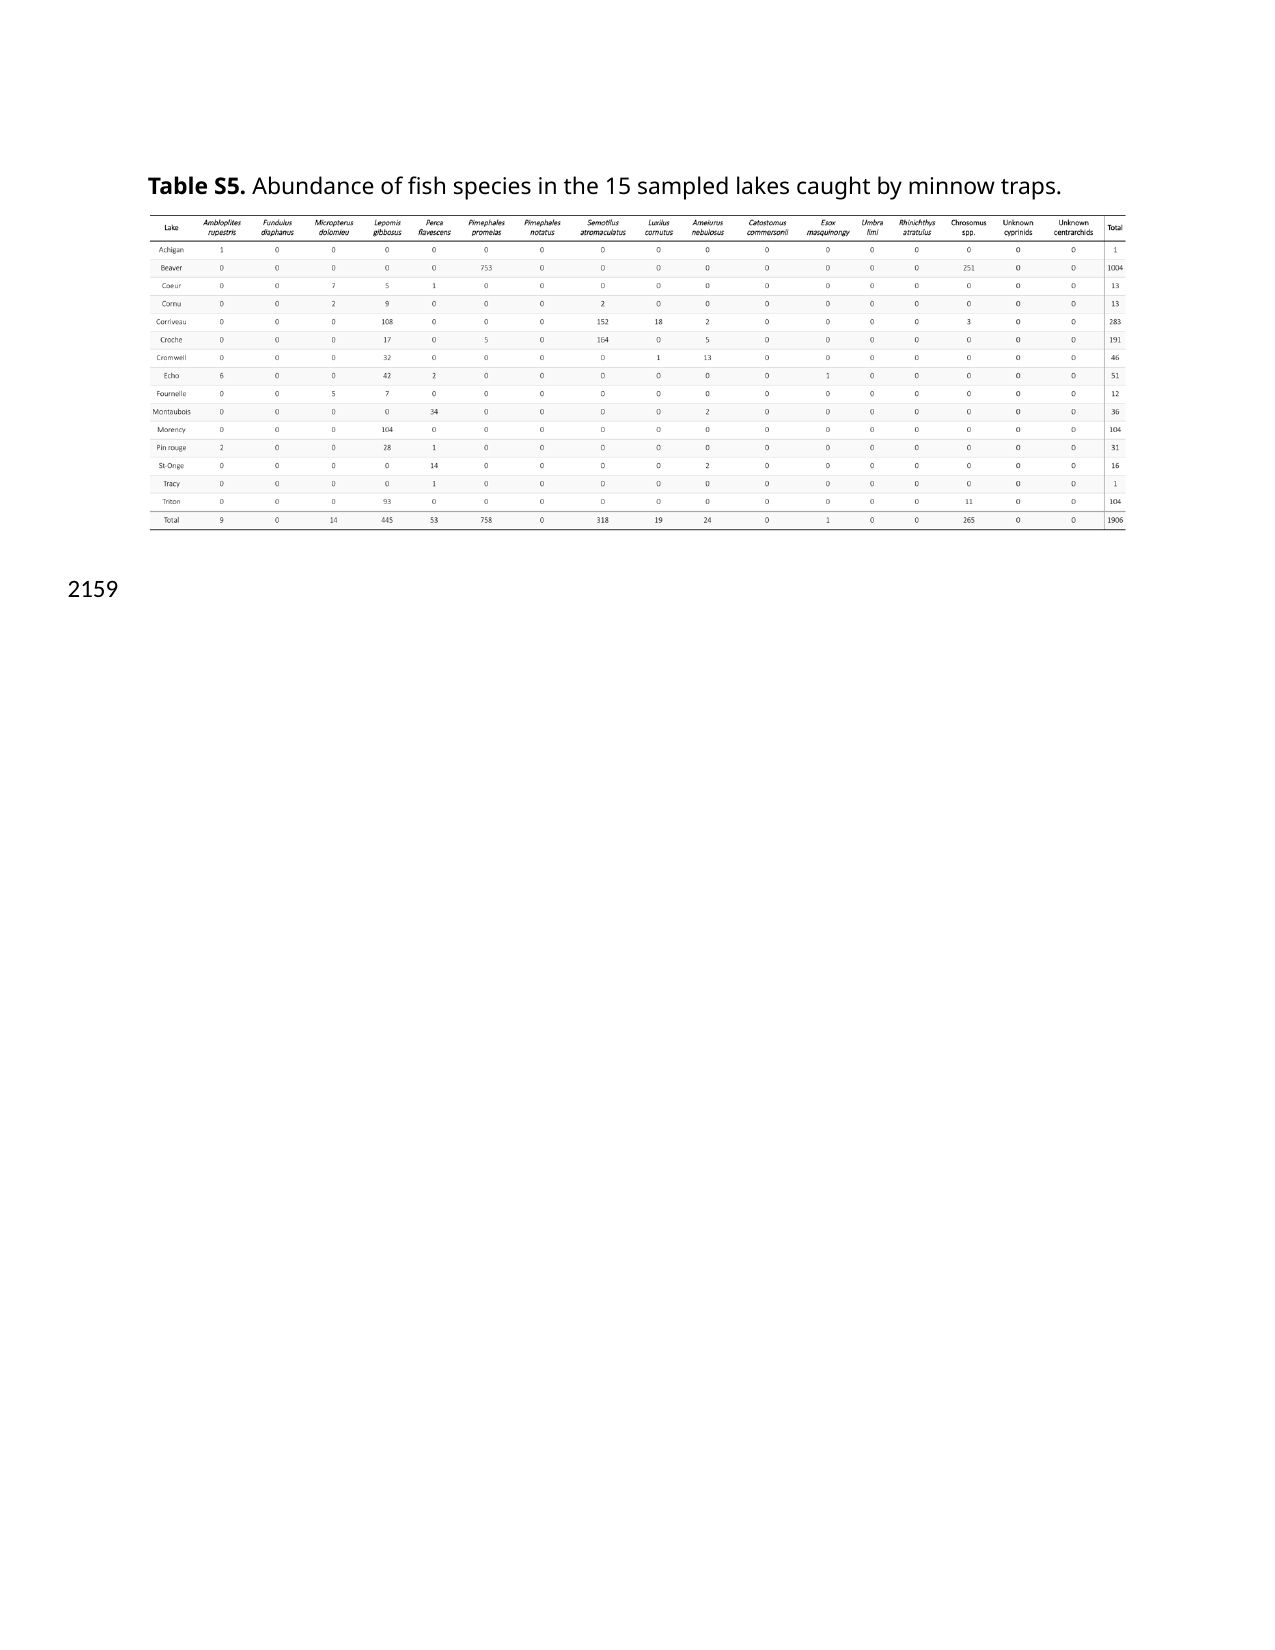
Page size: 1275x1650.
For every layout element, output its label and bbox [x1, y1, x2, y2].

picture [147, 213, 1128, 532]
